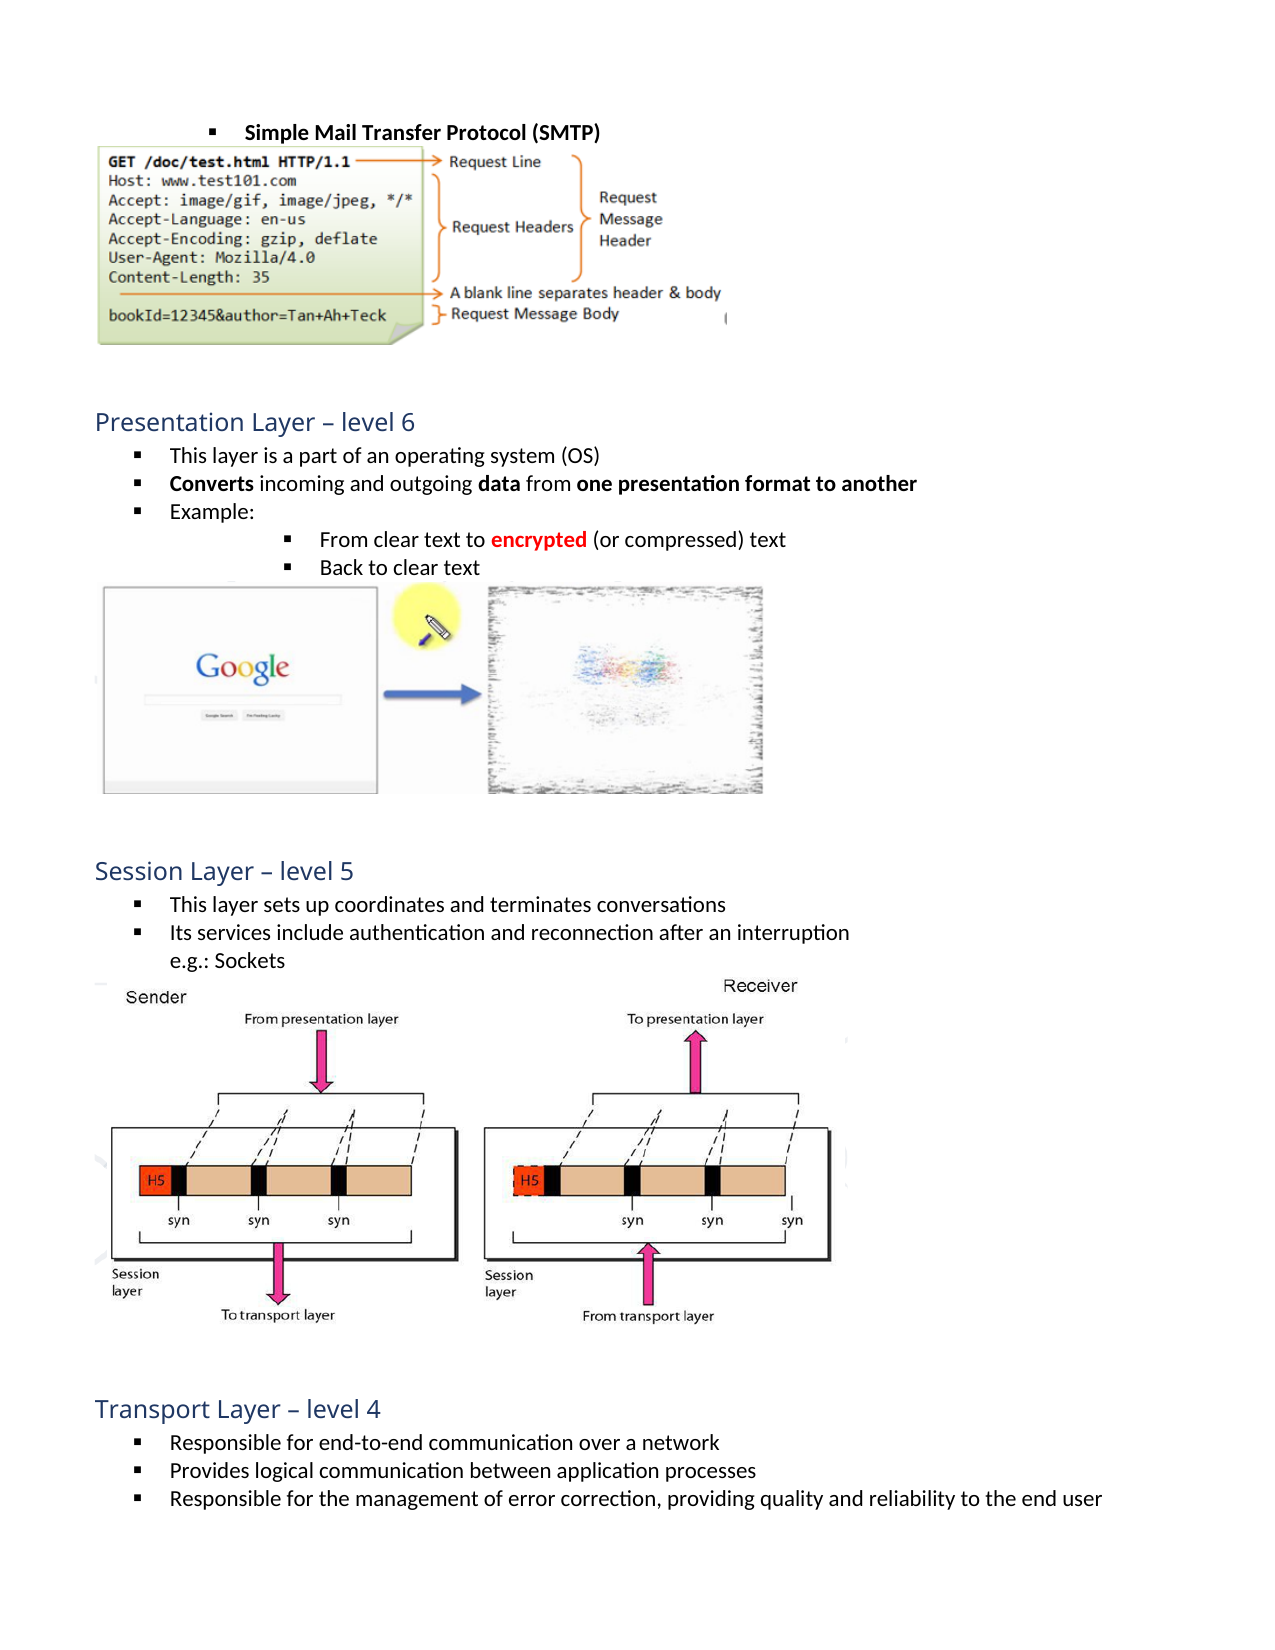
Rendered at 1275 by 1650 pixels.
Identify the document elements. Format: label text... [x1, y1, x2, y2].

picture [94, 974, 848, 1332]
subtitle Presentation Layer – level 6 [94, 405, 1198, 439]
list Converts incoming and outgoing data from one presentation format to another [132, 469, 1198, 497]
list Example: [132, 497, 1198, 526]
subtitle Transport Layer – level 4 [94, 1391, 1198, 1425]
list Provides logical communication between application processes [132, 1456, 1198, 1484]
picture [94, 146, 727, 345]
list This layer is a part of an operating system (OS) [132, 441, 1198, 469]
list From clear text to encrypted (or compressed) text [282, 526, 1198, 553]
list Simple Mail Transfer Protocol (SMTP) [207, 118, 1198, 146]
subtitle Session Layer – level 5 [94, 854, 1198, 888]
list This layer sets up coordinates and terminates conversations [132, 891, 1198, 918]
list Responsible for the management of error correction, providing quality and reliability to the end user [132, 1484, 1198, 1512]
text e.g.: Sockets [94, 947, 1198, 974]
picture [94, 581, 764, 794]
list Responsible for end-to-end communication over a network [132, 1428, 1198, 1456]
list Back to clear text [282, 553, 1198, 582]
list Its services include authentication and reconnection after an interruption [132, 918, 1198, 947]
